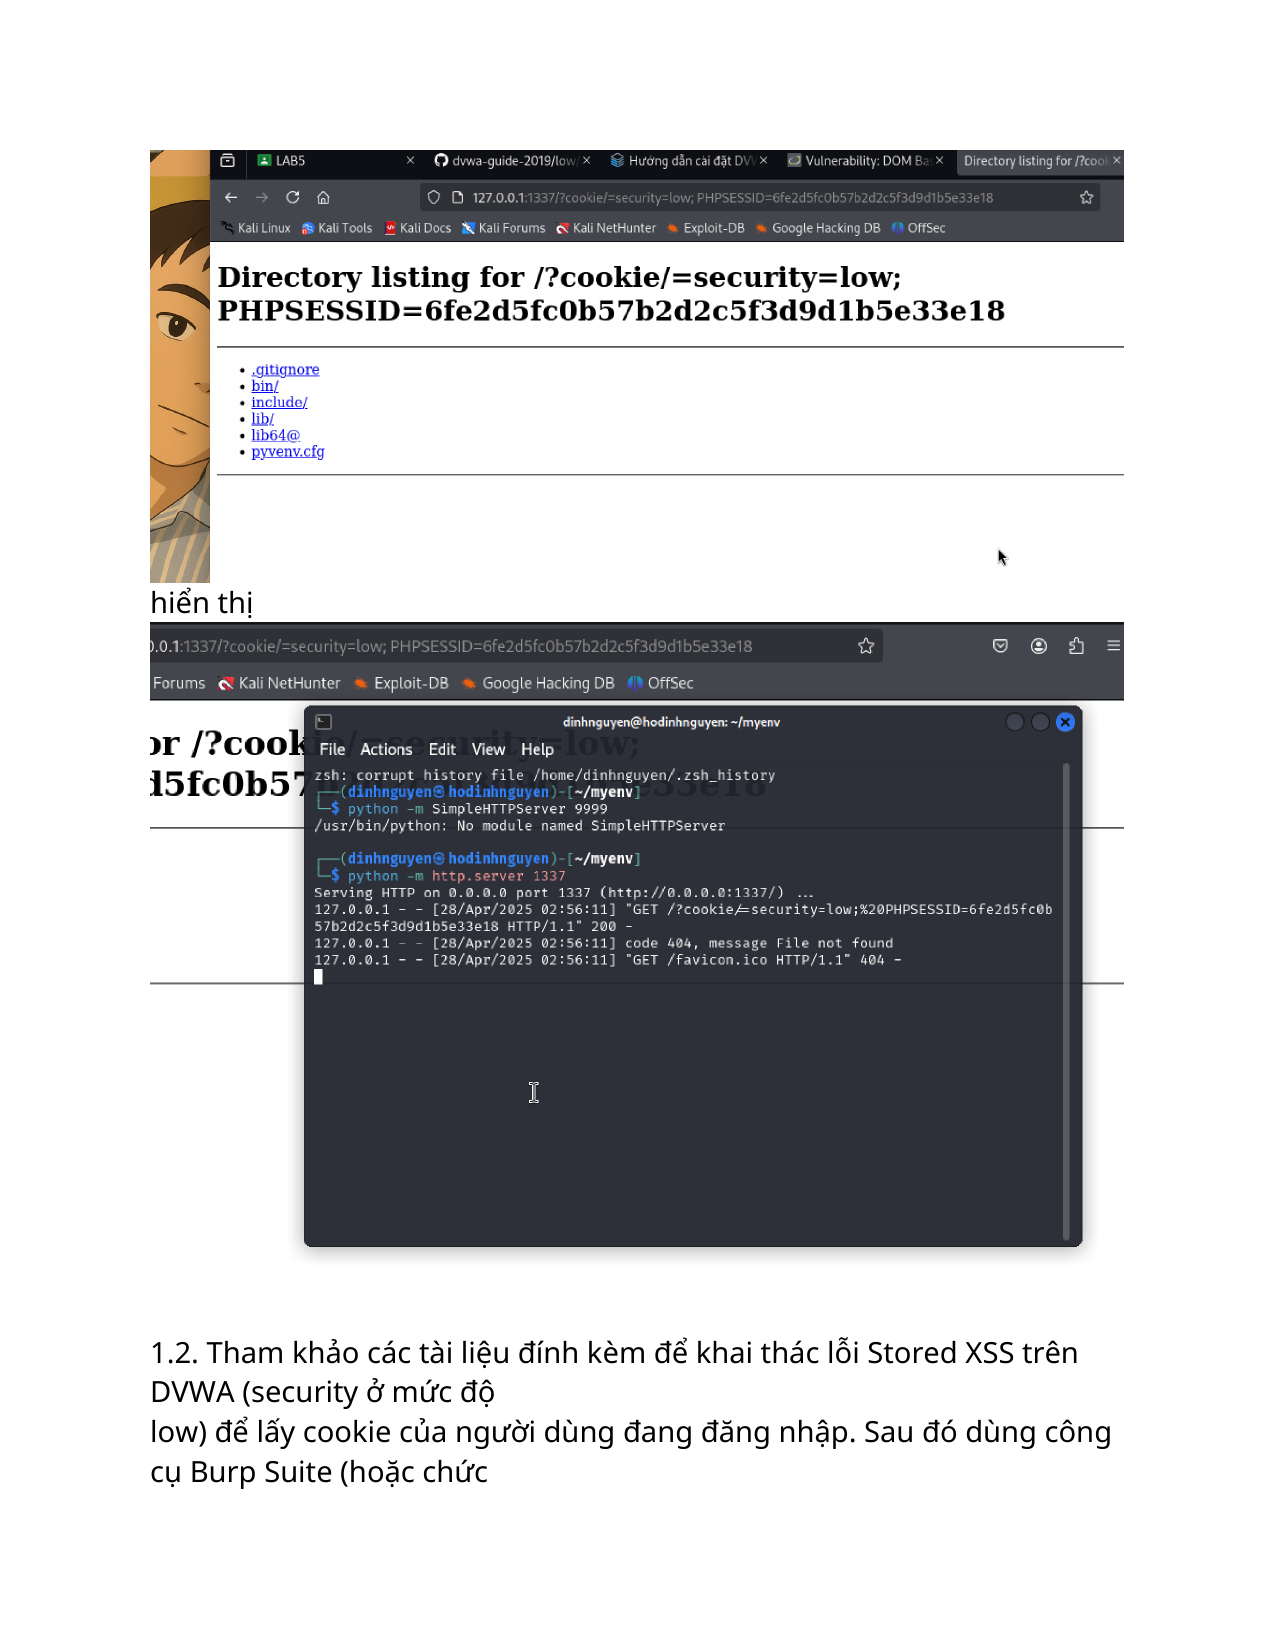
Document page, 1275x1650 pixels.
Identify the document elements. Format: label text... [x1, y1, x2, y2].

text low) để lấy cookie của người dùng đang đăng nhập. Sau đó dùng công cụ Burp Suite (hoặc chức [150, 1411, 1125, 1491]
picture [150, 150, 1124, 583]
text hiển thị [150, 583, 1125, 622]
picture [150, 622, 1124, 1332]
text 1.2. Tham khảo các tài liệu đính kèm để khai thác lỗi Stored XSS trên DVWA (security ở mức độ [150, 1332, 1125, 1411]
